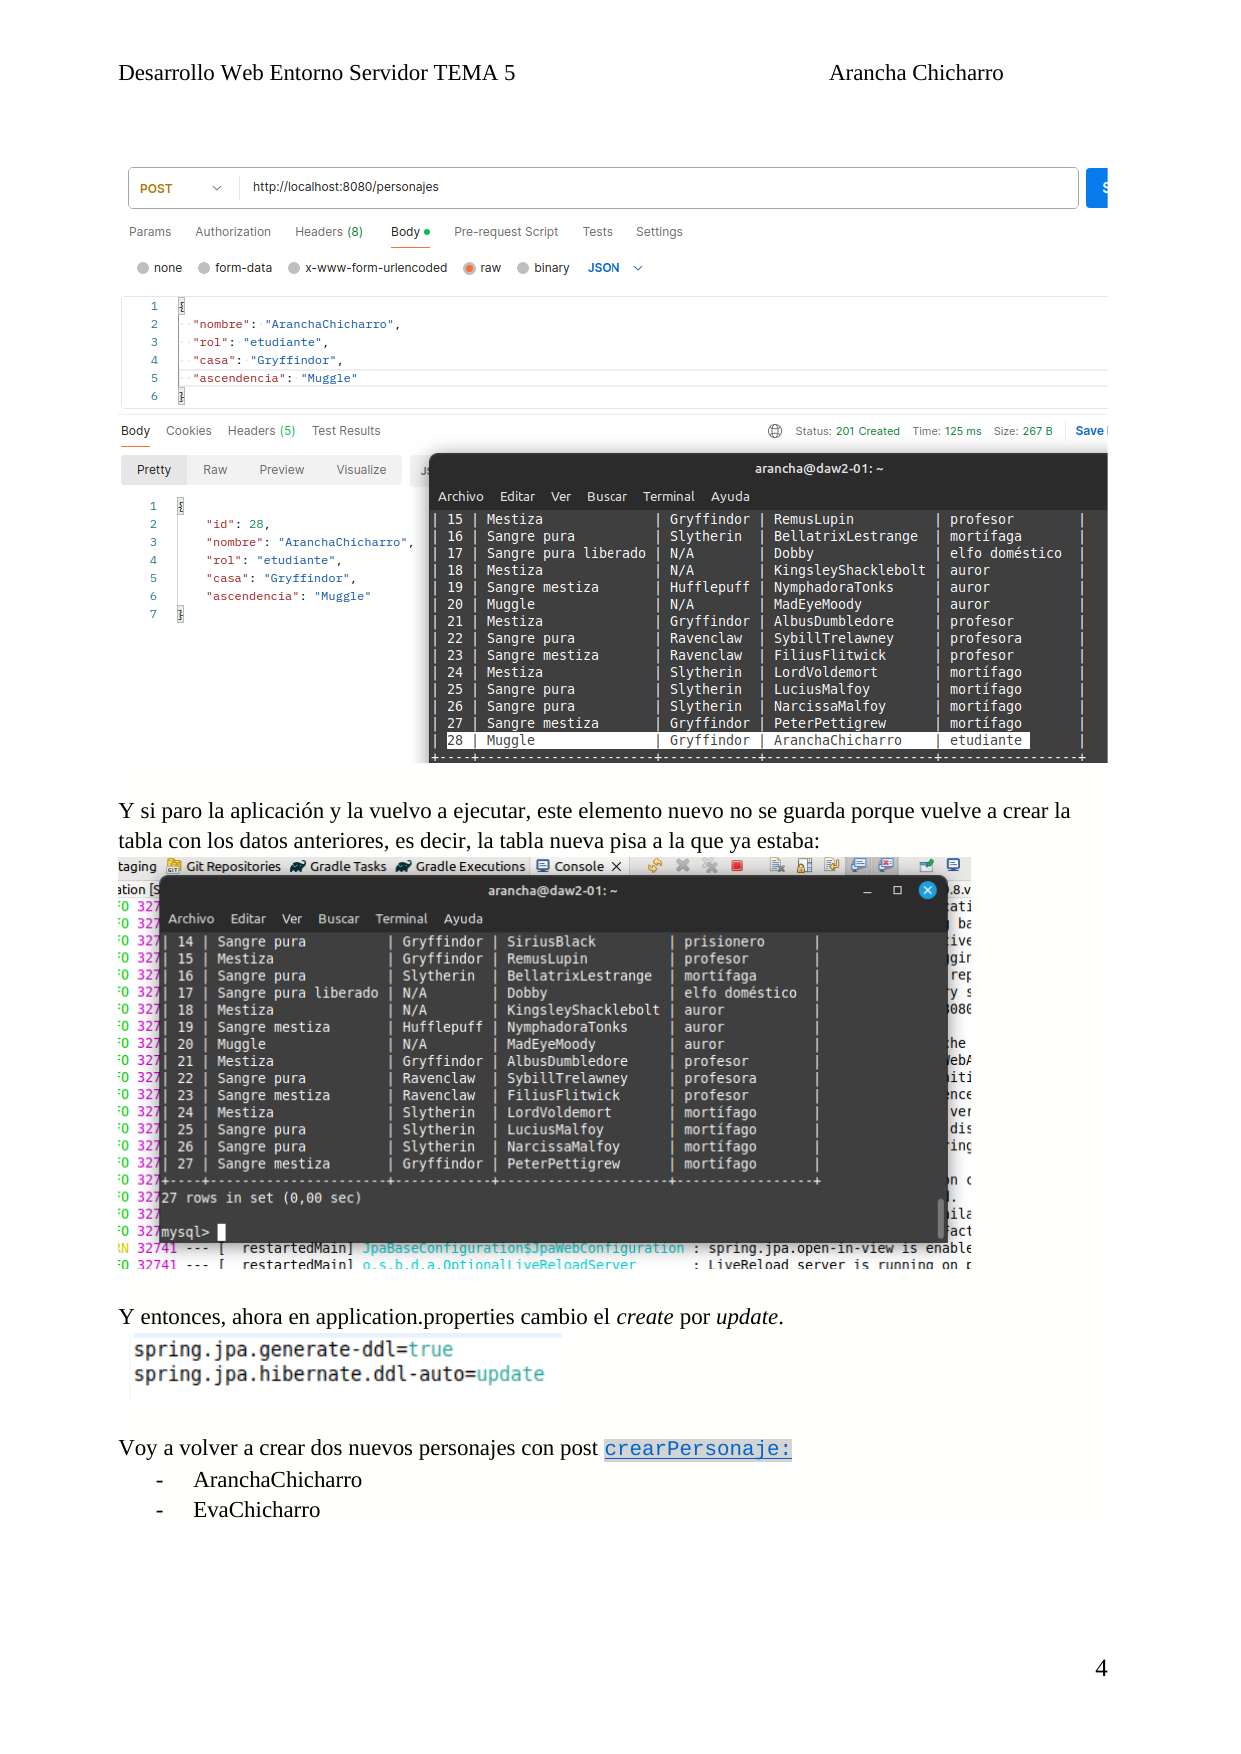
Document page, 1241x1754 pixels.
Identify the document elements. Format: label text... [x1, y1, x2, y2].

list AranchaChicharro [156, 1466, 1107, 1492]
text Voy a volver a crear dos nuevos personajes con post crearPersonaje: [118, 1434, 1107, 1462]
picture [118, 1333, 562, 1400]
text Y entonces, ahora en application.properties cambio el create por update. [118, 1303, 1107, 1329]
text Y si paro la aplicación y la vuelvo a ejecutar, este elemento nuevo no se guarda porque vuelve a crear la tabla con los datos anteriores, es decir, la tabla nueva pisa a la que ya estaba: [118, 797, 1107, 853]
picture [118, 162, 1108, 763]
list EvaChicharro [156, 1496, 1107, 1523]
picture [118, 857, 972, 1269]
